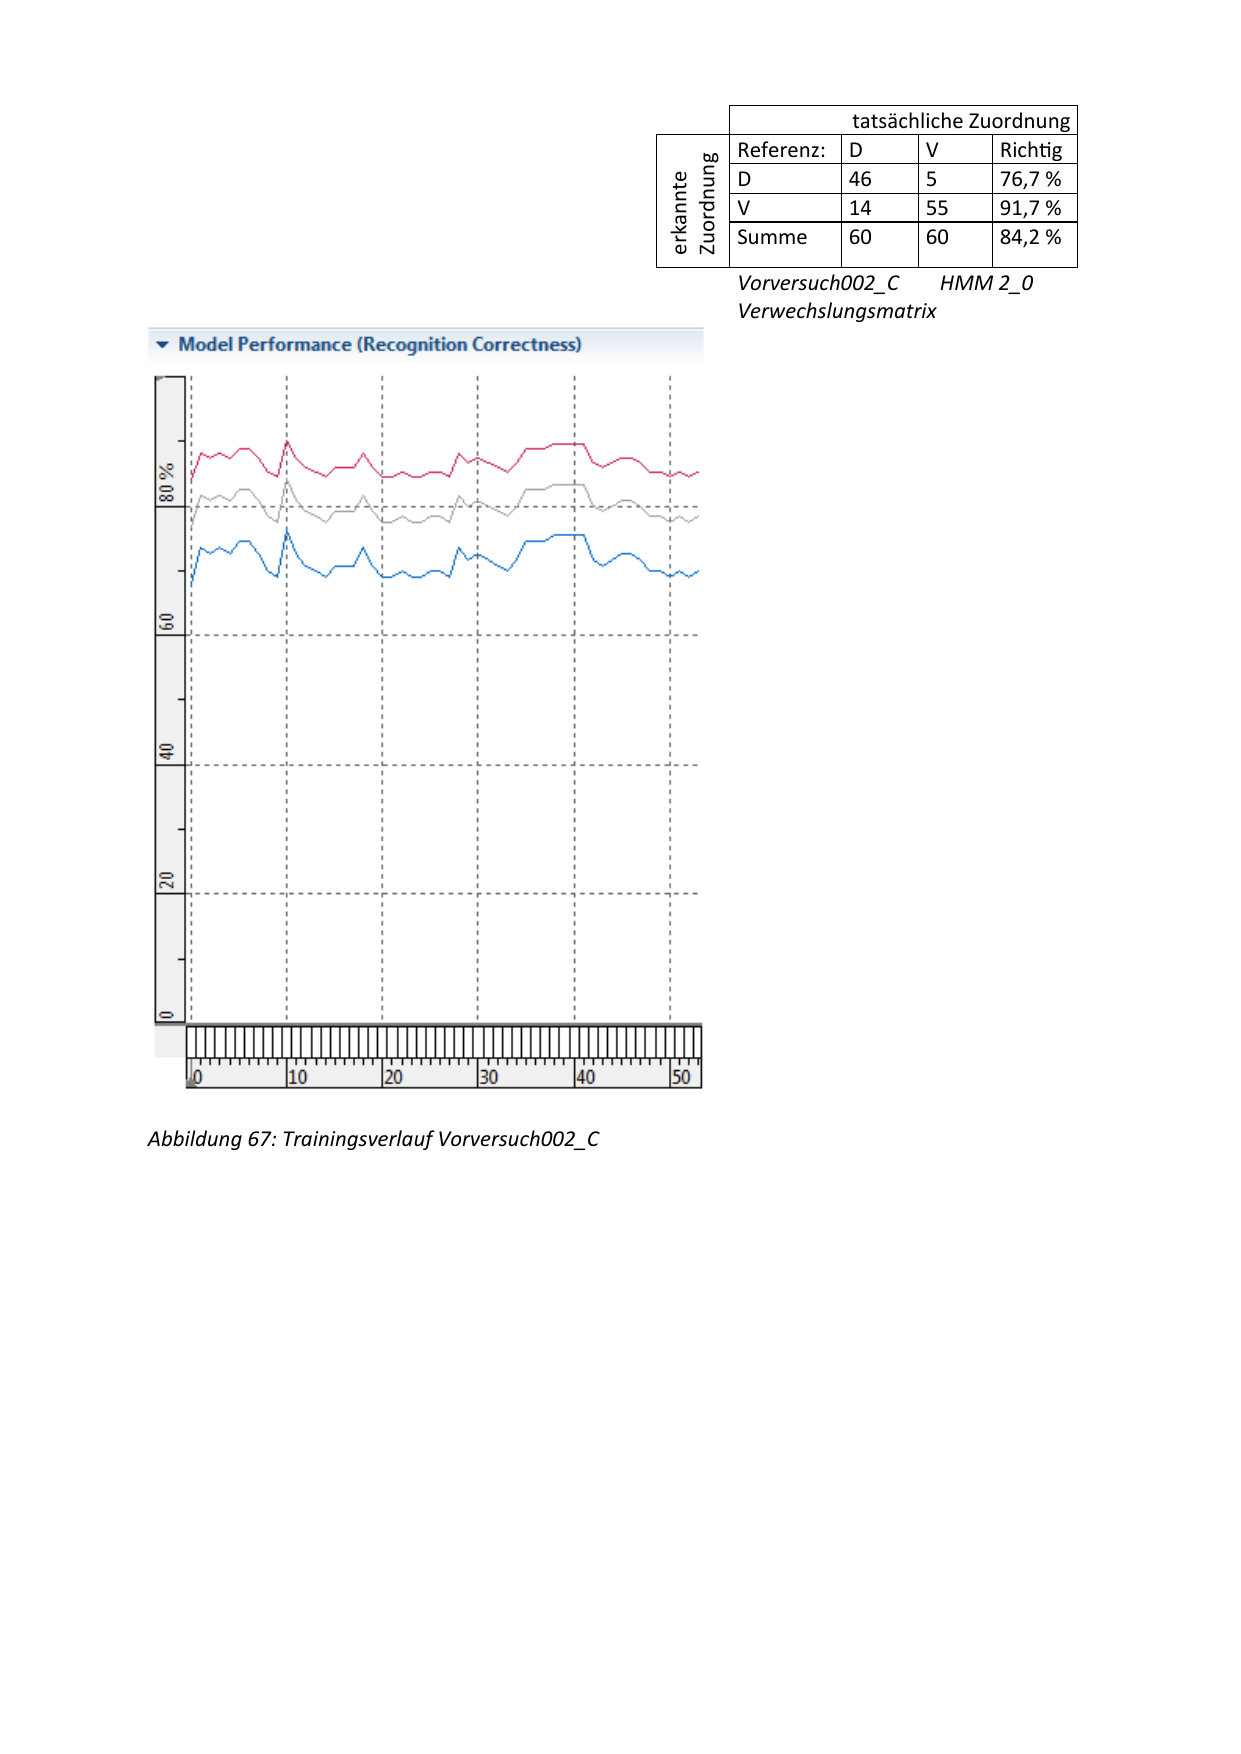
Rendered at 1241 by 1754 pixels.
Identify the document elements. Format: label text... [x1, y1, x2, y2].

table_cell D [842, 135, 918, 163]
table_cell 55 [919, 194, 992, 221]
table_cell D [730, 164, 841, 192]
table_cell 5 [919, 164, 992, 192]
table_cell 84,2 % [993, 223, 1077, 267]
table_header tatsächliche Zuordnung [730, 106, 1077, 134]
table_cell 91,7 % [993, 194, 1077, 221]
table_cell 76,7 % [993, 164, 1077, 192]
table_cell V [919, 135, 992, 163]
picture [147, 324, 704, 1092]
table_cell 60 [842, 223, 918, 267]
table_cell 60 [919, 223, 992, 267]
table_cell 46 [842, 164, 918, 192]
table_cell Summe [730, 223, 841, 267]
table_cell 14 [842, 194, 918, 221]
table_cell V [730, 194, 841, 221]
text Abbildung 67: Trainingsverlauf Vorversuch002_C [148, 1124, 1093, 1152]
table_cell Referenz: [730, 135, 841, 163]
table_cell erkannte Zuordnung [657, 135, 729, 267]
table_cell Richtig [993, 135, 1077, 163]
table_cell Vorversuch002_C HMM 2_0 Verwechslungsmatrix [730, 268, 1078, 324]
